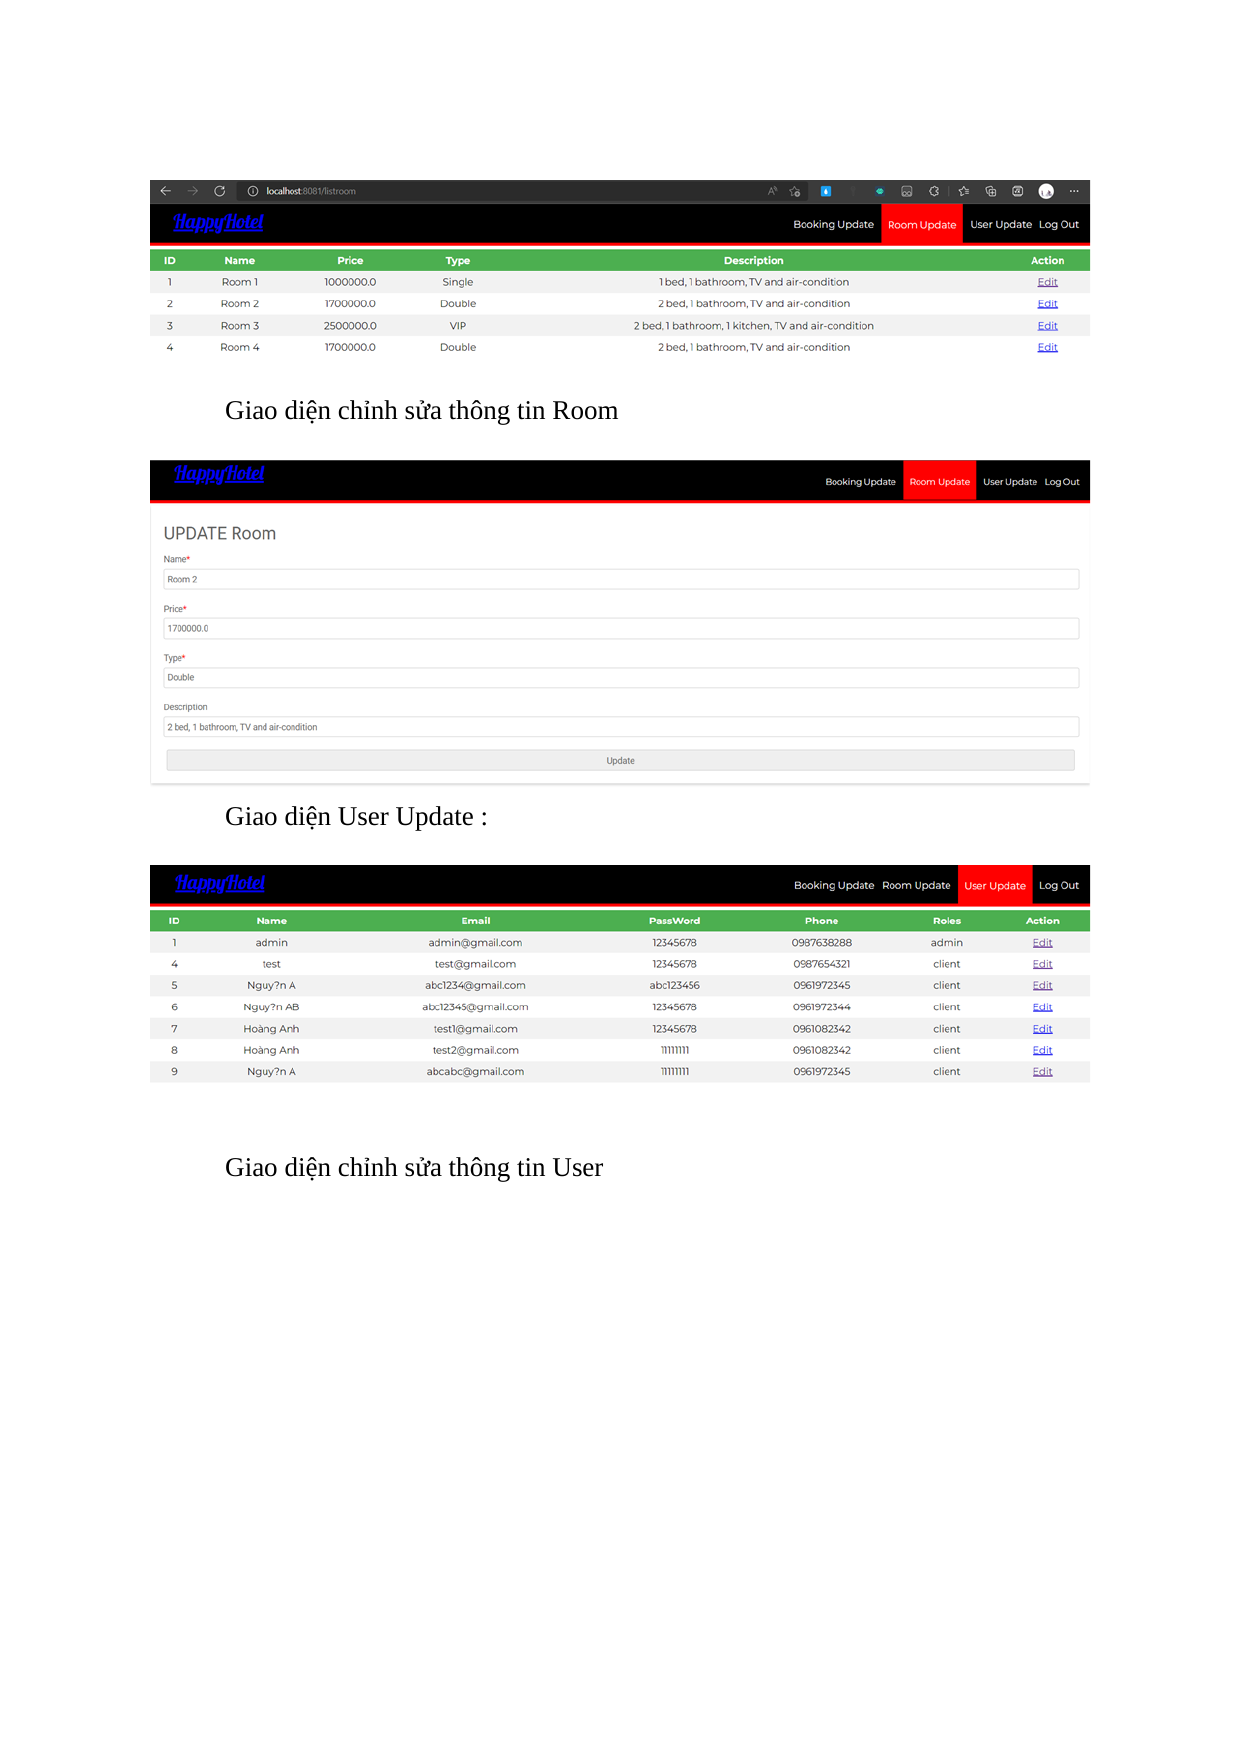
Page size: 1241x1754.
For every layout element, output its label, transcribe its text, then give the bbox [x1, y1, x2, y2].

picture [150, 460, 1091, 796]
text Giao diện chỉnh sửa thông tin User [150, 1151, 1090, 1182]
text Giao diện User Update : [150, 800, 1090, 831]
text Giao diện chỉnh sửa thông tin Room [150, 394, 1090, 426]
picture [150, 865, 1091, 1147]
picture [150, 180, 1091, 391]
